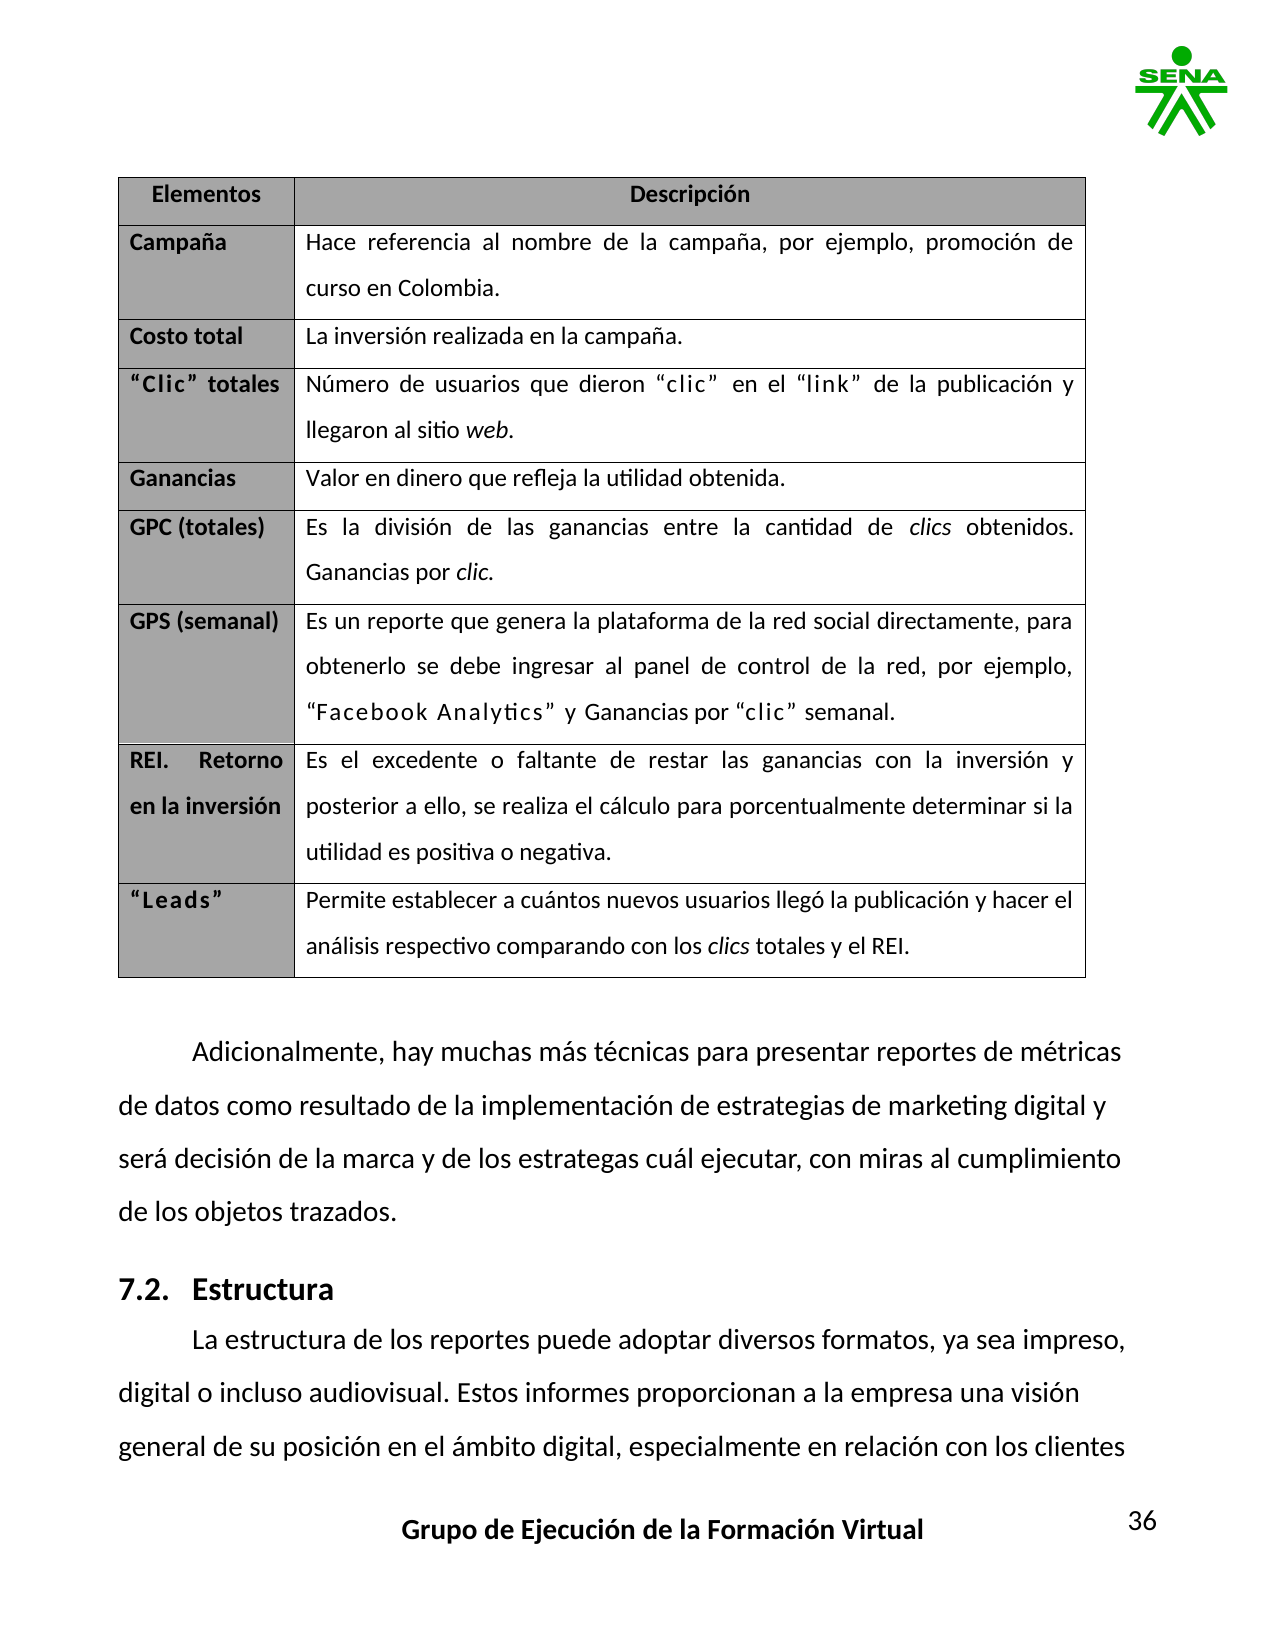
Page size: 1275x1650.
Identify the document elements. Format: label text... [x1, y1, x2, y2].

table_cell GPC (totales) [119, 511, 294, 604]
table_cell Valor en dinero que refleja la utilidad obtenida. [295, 463, 1085, 510]
table_cell Campaña [119, 226, 294, 319]
table_cell La inversión realizada en la campaña. [295, 320, 1085, 368]
table_cell GPS (semanal) [119, 605, 294, 743]
table_cell Costo total [119, 320, 294, 368]
table_cell Número de usuarios que dieron “clic” en el “link” de la publicación y llegaron al sitio web. [295, 369, 1085, 462]
table_cell “Leads” [119, 884, 294, 977]
picture [1135, 46, 1228, 136]
table_header Elementos [119, 178, 294, 225]
table_cell REI. Retorno en la inversión [119, 745, 294, 883]
table_cell Ganancias [119, 463, 294, 510]
table_cell Es la división de las ganancias entre la cantidad de clics obtenidos. Ganancias por clic. [295, 511, 1085, 604]
table_cell Es el excedente o faltante de restar las ganancias con la inversión y posterior a ello, se realiza el cálculo para porcentualmente determinar si la utilidad es positiva o negativa. [295, 745, 1085, 883]
table_cell Permite establecer a cuántos nuevos usuarios llegó la publicación y hacer el análisis respectivo comparando con los clics totales y el REI. [295, 884, 1085, 977]
subtitle Estructura [118, 1268, 1157, 1308]
text Adicionalmente, hay muchas más técnicas para presentar reportes de métricas de datos como resultado de la implementación de estrategias de marketing digital y será decisión de la marca y de los estrategas cuál ejecutar, con miras al cumplimiento de los objetos trazados. [118, 1033, 1157, 1229]
table_cell Es un reporte que genera la plataforma de la red social directamente, para obtenerlo se debe ingresar al panel de control de la red, por ejemplo, “Facebook Analytics” y Ganancias por “clic” semanal. [295, 605, 1085, 743]
table_cell “Clic” totales [119, 369, 294, 462]
table_cell Hace referencia al nombre de la campaña, por ejemplo, promoción de curso en Colombia. [295, 226, 1085, 319]
table_header Descripción [295, 178, 1085, 225]
